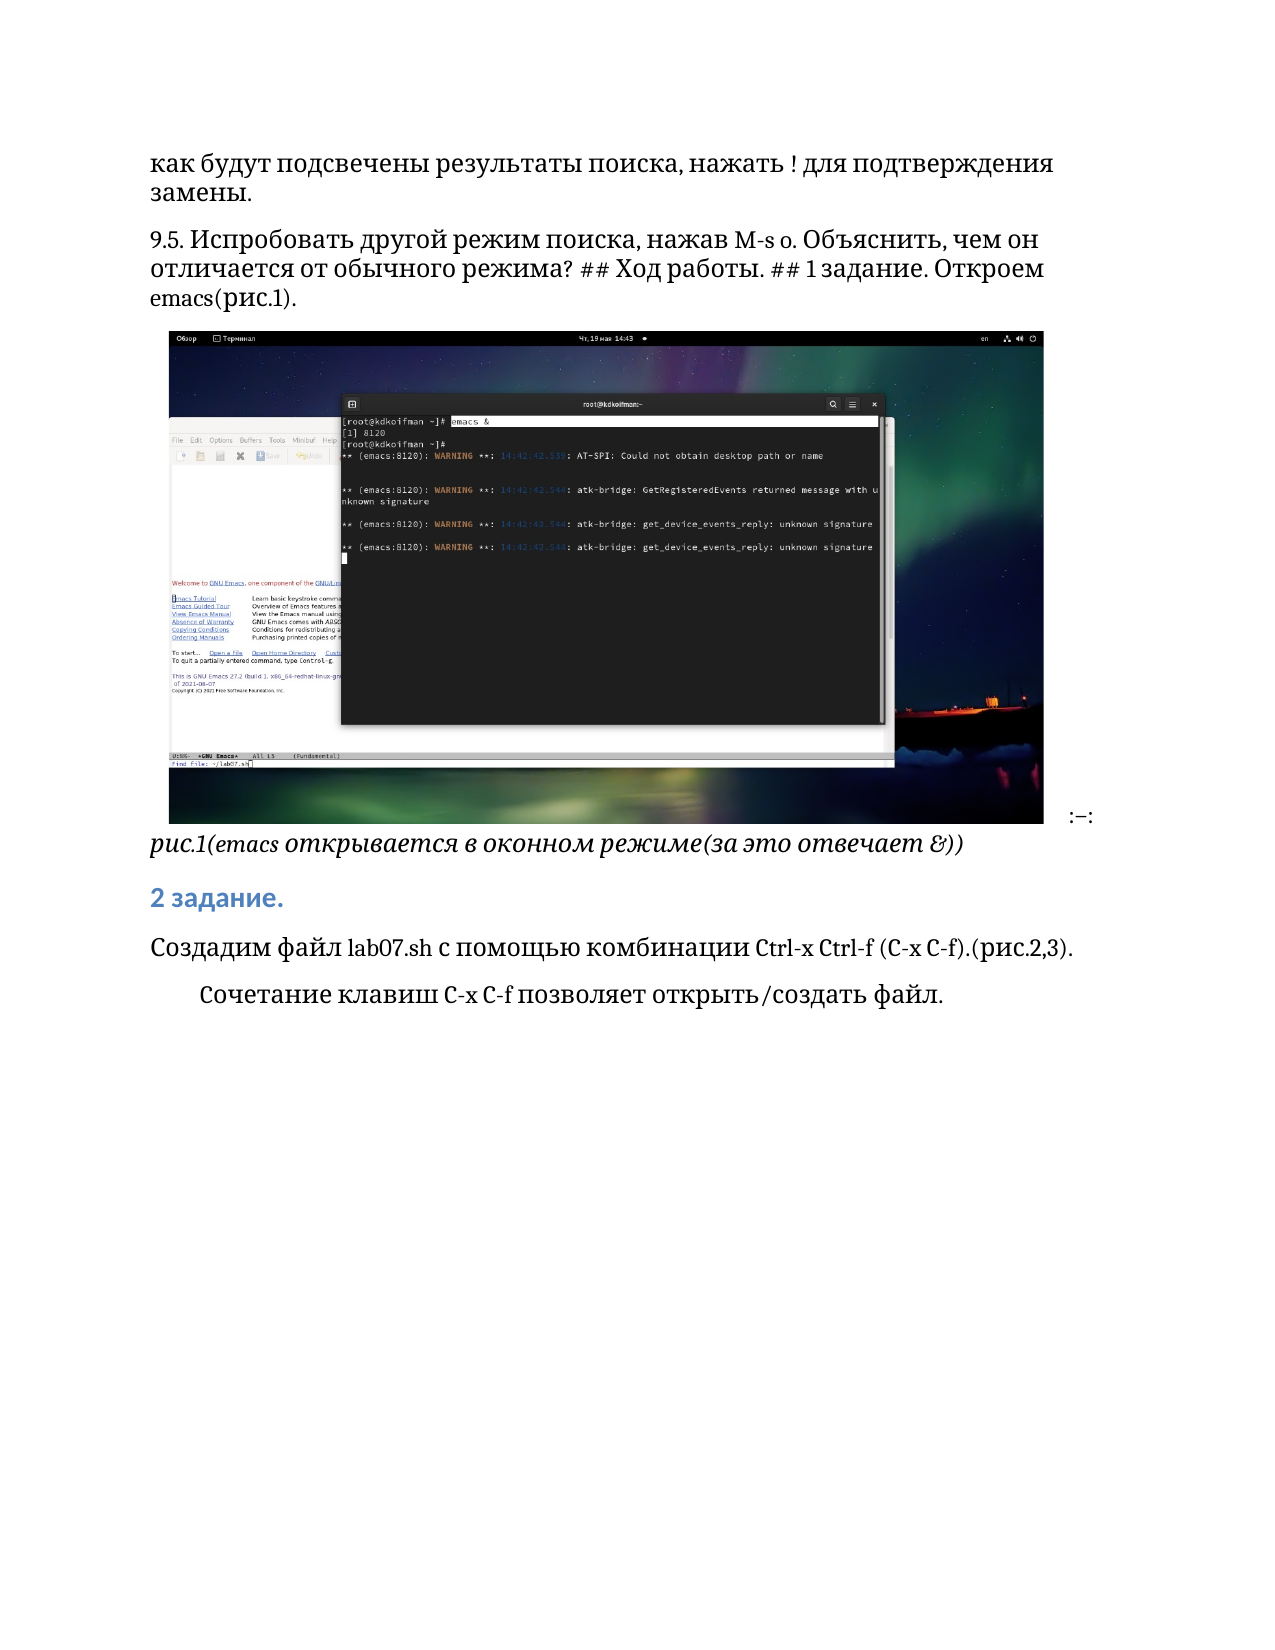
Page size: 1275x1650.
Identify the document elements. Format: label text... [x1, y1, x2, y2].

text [150, 150, 1125, 207]
text Создадим файл lab07.sh с помощью комбинации Ctrl-x Ctrl-f (C-x C-f).(рис.2,3). [150, 934, 1125, 962]
text Cочетание клавиш C-x C-f позволяет открыть/создать файл. [200, 981, 1075, 1010]
picture [168, 331, 1044, 824]
text 9.5. Испробовать другой режим поиска, нажав M-s o. Объяснить, чем он отличается от обычного режима? ## Ход работы. ## 1 задание. Откроем emacs(рис.1). [150, 226, 1125, 312]
subtitle 2 задание. [150, 879, 1125, 915]
